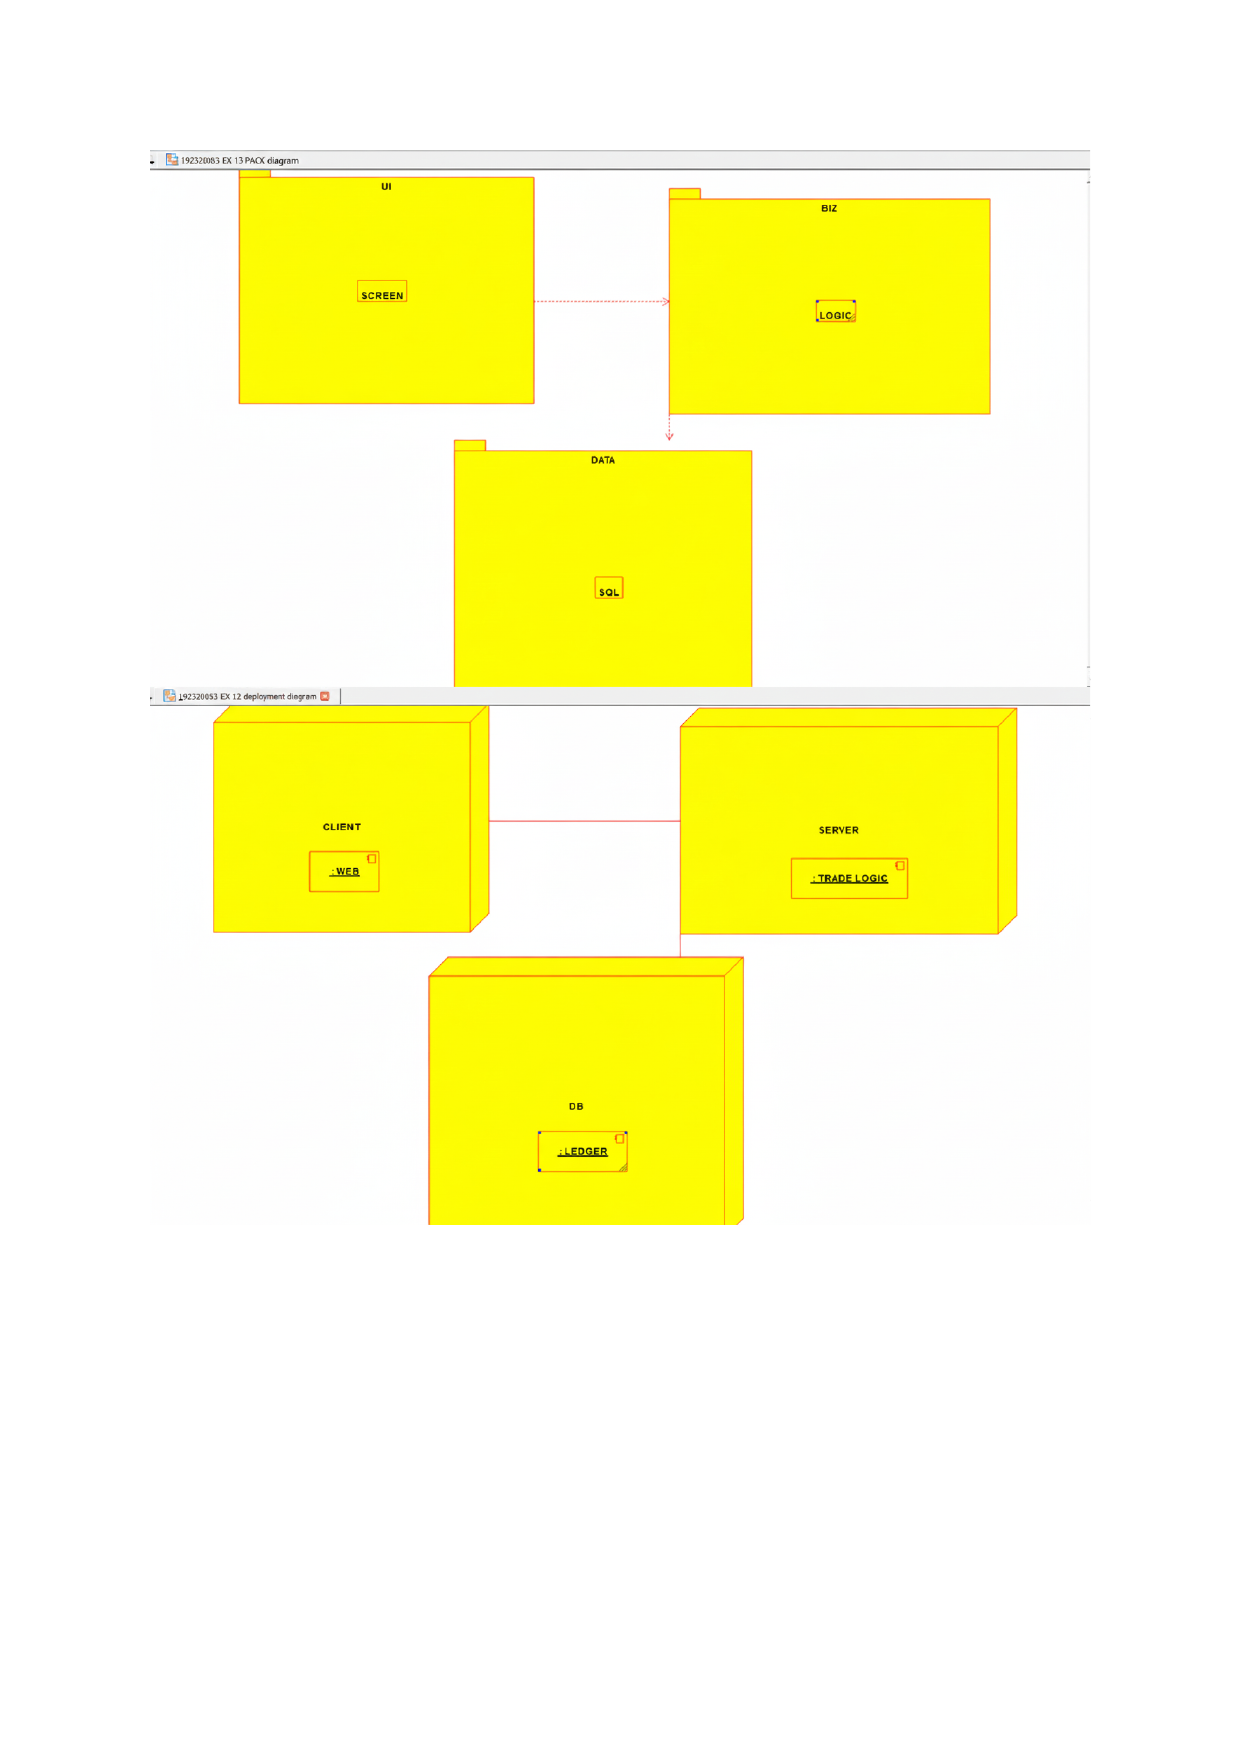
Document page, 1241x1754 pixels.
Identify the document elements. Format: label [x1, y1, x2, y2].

picture [150, 150, 1091, 1225]
